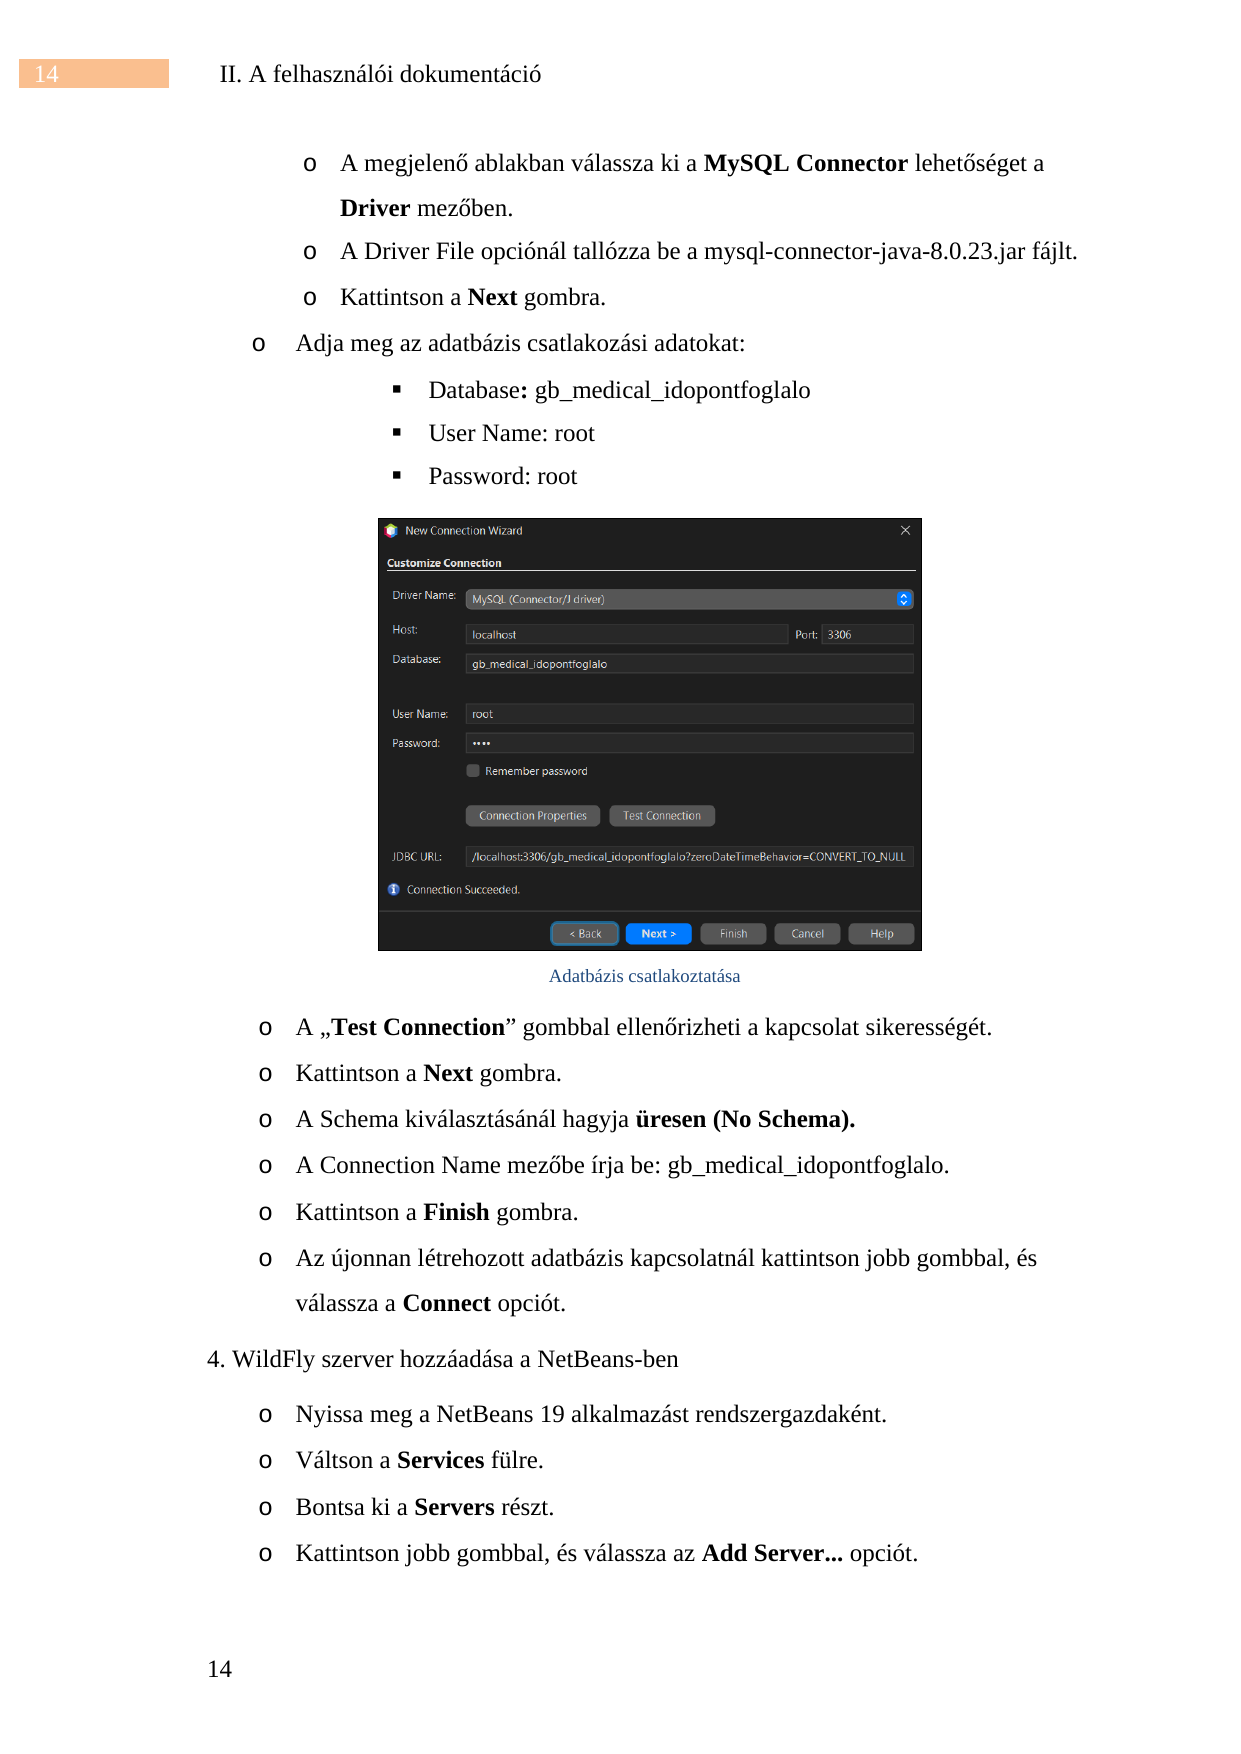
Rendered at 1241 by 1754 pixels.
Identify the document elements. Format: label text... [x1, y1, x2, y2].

list A megjelenő ablakban válassza ki a MySQL Connector lehetőséget a Driver mezőben. [302, 148, 1092, 222]
list Kattintson a Finish gombra. [258, 1197, 1092, 1227]
list Kattintson a Next gombra. [302, 282, 1092, 313]
list Password: root [391, 461, 1092, 490]
list A Connection Name mezőbe írja be: gb_medical_idopontfoglalo. [258, 1150, 1092, 1181]
text 4. WildFly szerver hozzáadása a NetBeans-ben [207, 1344, 1092, 1372]
list Váltson a Services fülre. [258, 1446, 1092, 1476]
list A Schema kiválasztásánál hagyja üresen (No Schema). [258, 1104, 1092, 1135]
list Adja meg az adatbázis csatlakozási adatokat: [251, 328, 1092, 359]
list A „Test Connection” gombbal ellenőrizheti a kapcsolat sikerességét. [258, 504, 1092, 1042]
list Bontsa ki a Servers részt. [258, 1492, 1092, 1523]
list Database: gb_medical_idopontfoglalo [391, 375, 1092, 403]
list Kattintson jobb gombbal, és válassza az Add Server... opciót. [258, 1538, 1092, 1569]
list User Name: root [391, 418, 1092, 447]
list Kattintson a Next gombra. [258, 1058, 1092, 1089]
list A Driver File opciónál tallózza be a mysql-connector-java-8.0.23.jar fájlt. [302, 236, 1092, 267]
list Nyissa meg a NetBeans 19 alkalmazást rendszergazdaként. [258, 1399, 1092, 1430]
list Az újonnan létrehozott adatbázis kapcsolatnál kattintson jobb gombbal, és válassza a Connect opciót. [258, 1243, 1092, 1317]
